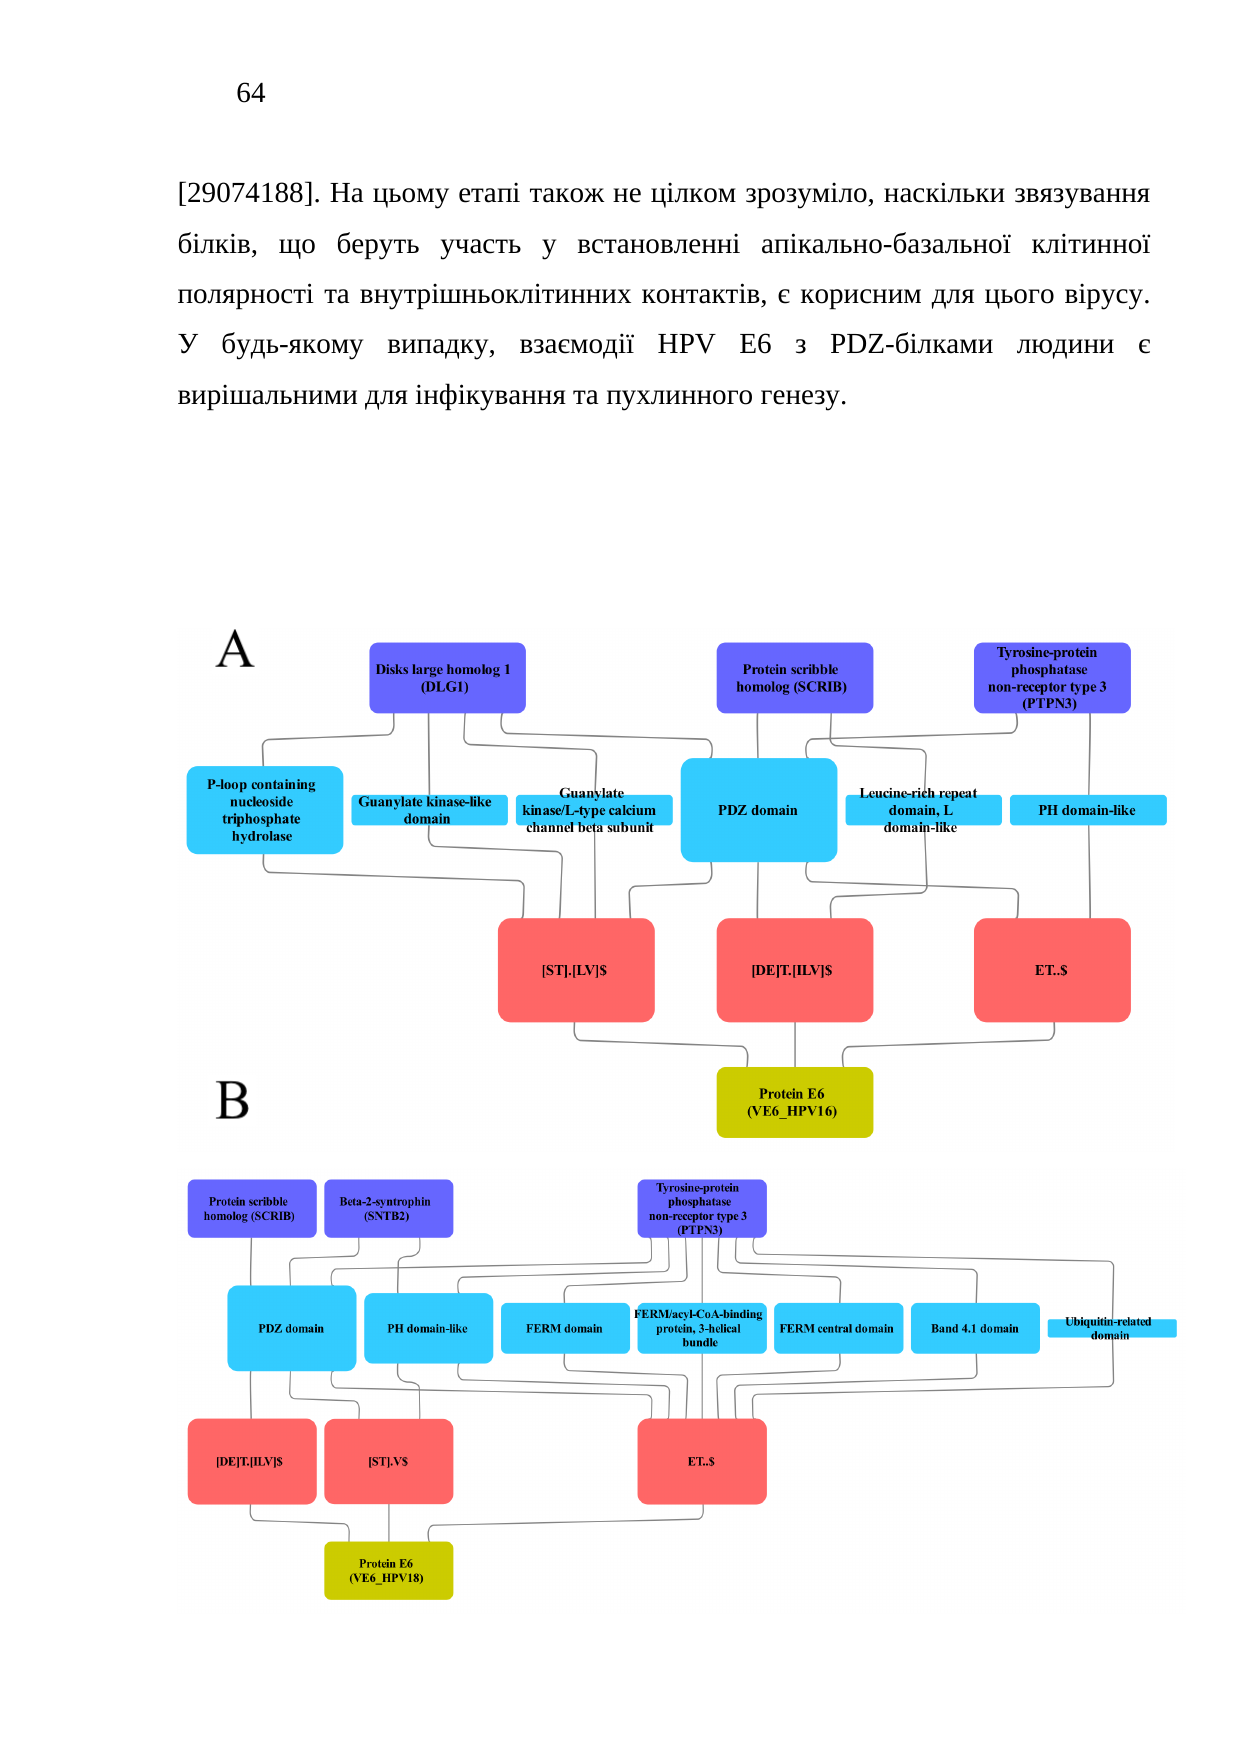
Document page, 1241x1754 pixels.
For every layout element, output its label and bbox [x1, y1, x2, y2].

picture [177, 621, 1175, 1152]
picture [177, 1168, 1187, 1614]
text [177, 176, 1152, 410]
